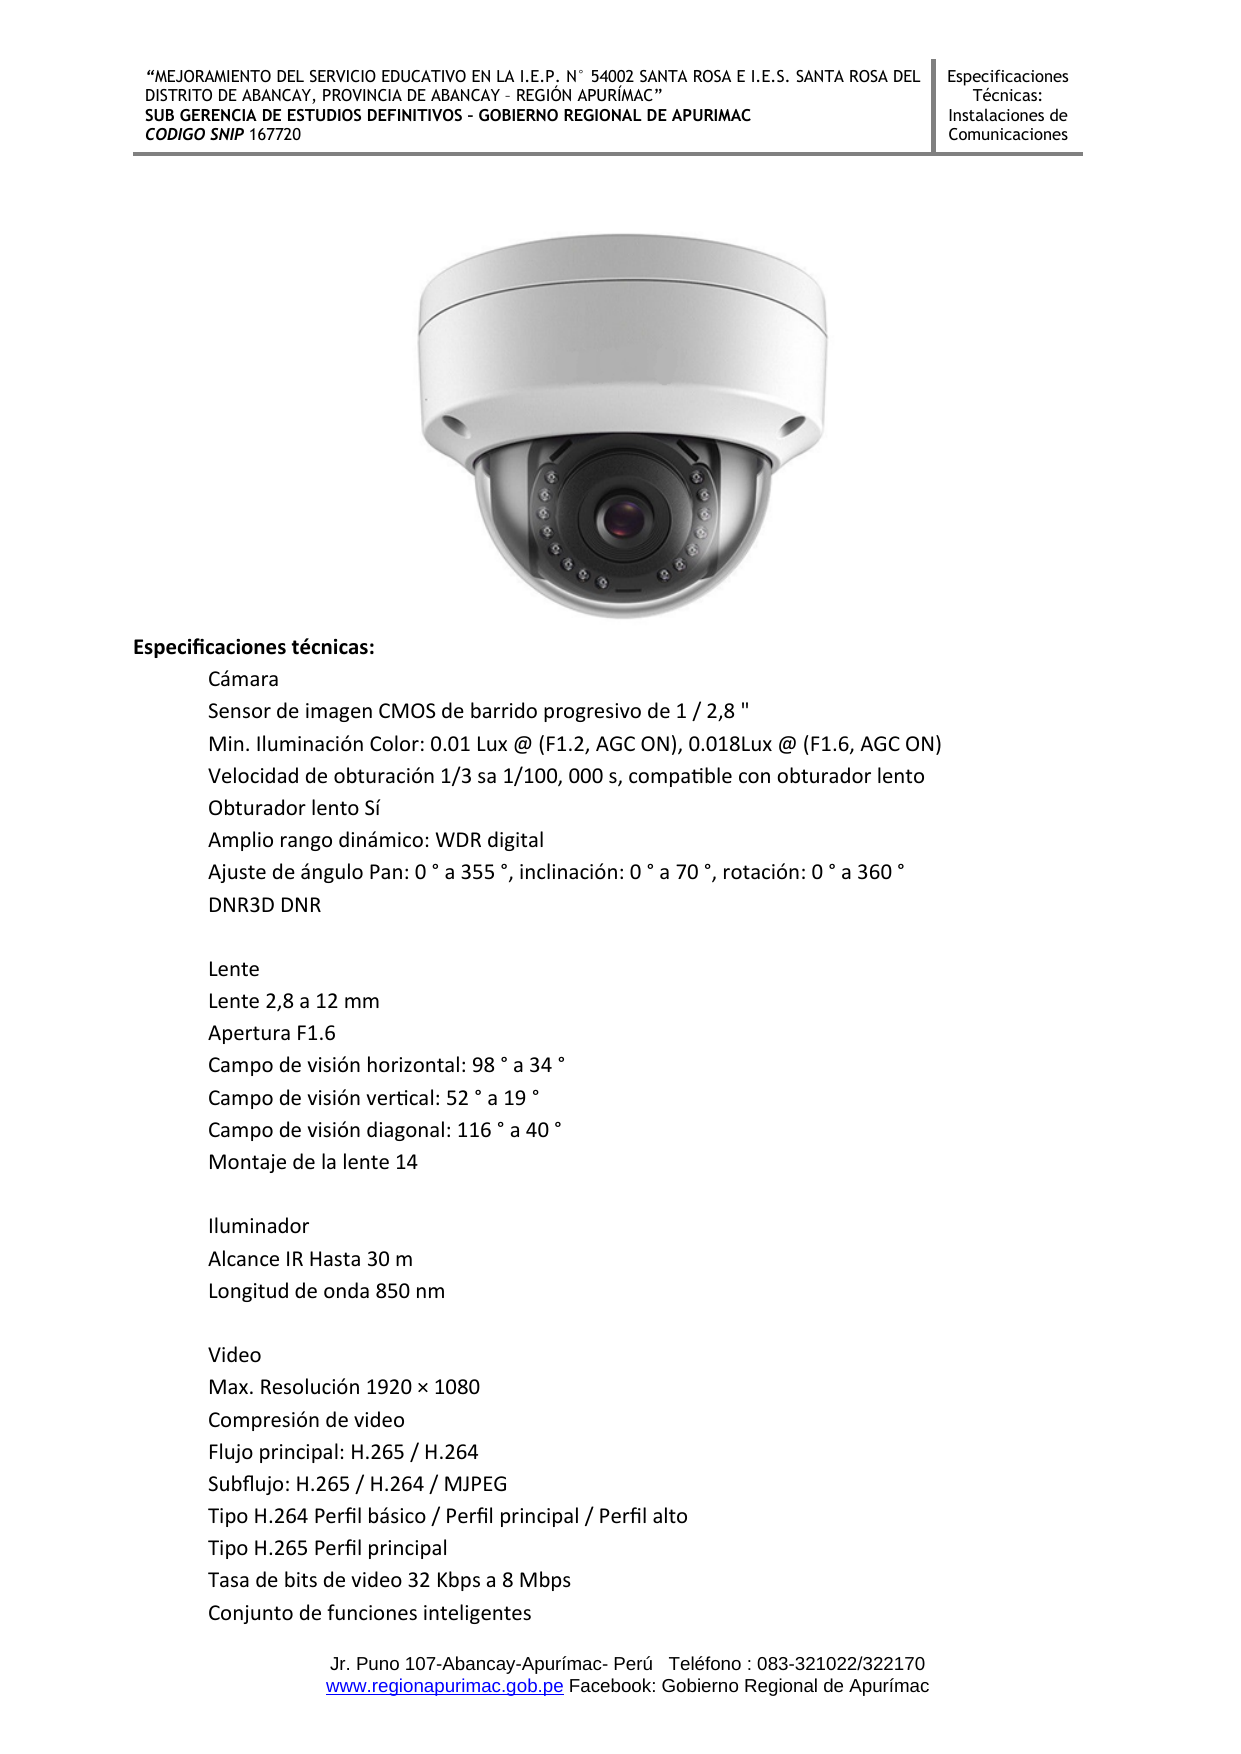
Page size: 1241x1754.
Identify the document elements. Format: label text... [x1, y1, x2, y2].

picture [411, 224, 840, 628]
list Flujo principal: H.265 / H.264 [208, 1437, 1117, 1465]
list Tipo H.265 Perfil principal [208, 1533, 1117, 1561]
list Campo de visión vertical: 52 ° a 19 ° [208, 1083, 1117, 1111]
list Amplio rango dinámico: WDR digital [208, 825, 1117, 853]
list Max. Resolución 1920 × 1080 [208, 1372, 1117, 1401]
list Cámara [208, 664, 1117, 692]
list Alcance IR Hasta 30 m [208, 1244, 1117, 1272]
list DNR3D DNR [208, 890, 1117, 918]
list Montaje de la lente 14 [208, 1147, 1117, 1175]
list Video [208, 1340, 1117, 1368]
list Campo de visión horizontal: 98 ° a 34 ° [208, 1051, 1117, 1079]
list Longitud de onda 850 nm [208, 1276, 1117, 1304]
list Compresión de video [208, 1405, 1117, 1433]
list Especificaciones técnicas: [133, 632, 1117, 660]
list Lente 2,8 a 12 mm [208, 986, 1117, 1014]
list Ajuste de ángulo Pan: 0 ° a 355 °, inclinación: 0 ° a 70 °, rotación: 0 ° a 360 ° [208, 857, 1117, 886]
list Min. Iluminación Color: 0.01 Lux @ (F1.2, AGC ON), 0.018Lux @ (F1.6, AGC ON) [208, 729, 1117, 757]
list Conjunto de funciones inteligentes [208, 1598, 1117, 1626]
list Obturador lento Sí [208, 793, 1117, 821]
list Velocidad de obturación 1/3 sa 1/100, 000 s, compatible con obturador lento [208, 761, 1117, 789]
list Campo de visión diagonal: 116 ° a 40 ° [208, 1115, 1117, 1143]
list Apertura F1.6 [208, 1018, 1117, 1046]
list Tasa de bits de video 32 Kbps a 8 Mbps [208, 1566, 1117, 1594]
list Lente [208, 954, 1117, 982]
list Tipo H.264 Perfil básico / Perfil principal / Perfil alto [208, 1501, 1117, 1529]
list Iluminador [208, 1212, 1117, 1239]
list Subflujo: H.265 / H.264 / MJPEG [208, 1469, 1117, 1497]
list Sensor de imagen CMOS de barrido progresivo de 1 / 2,8 " [208, 697, 1117, 724]
